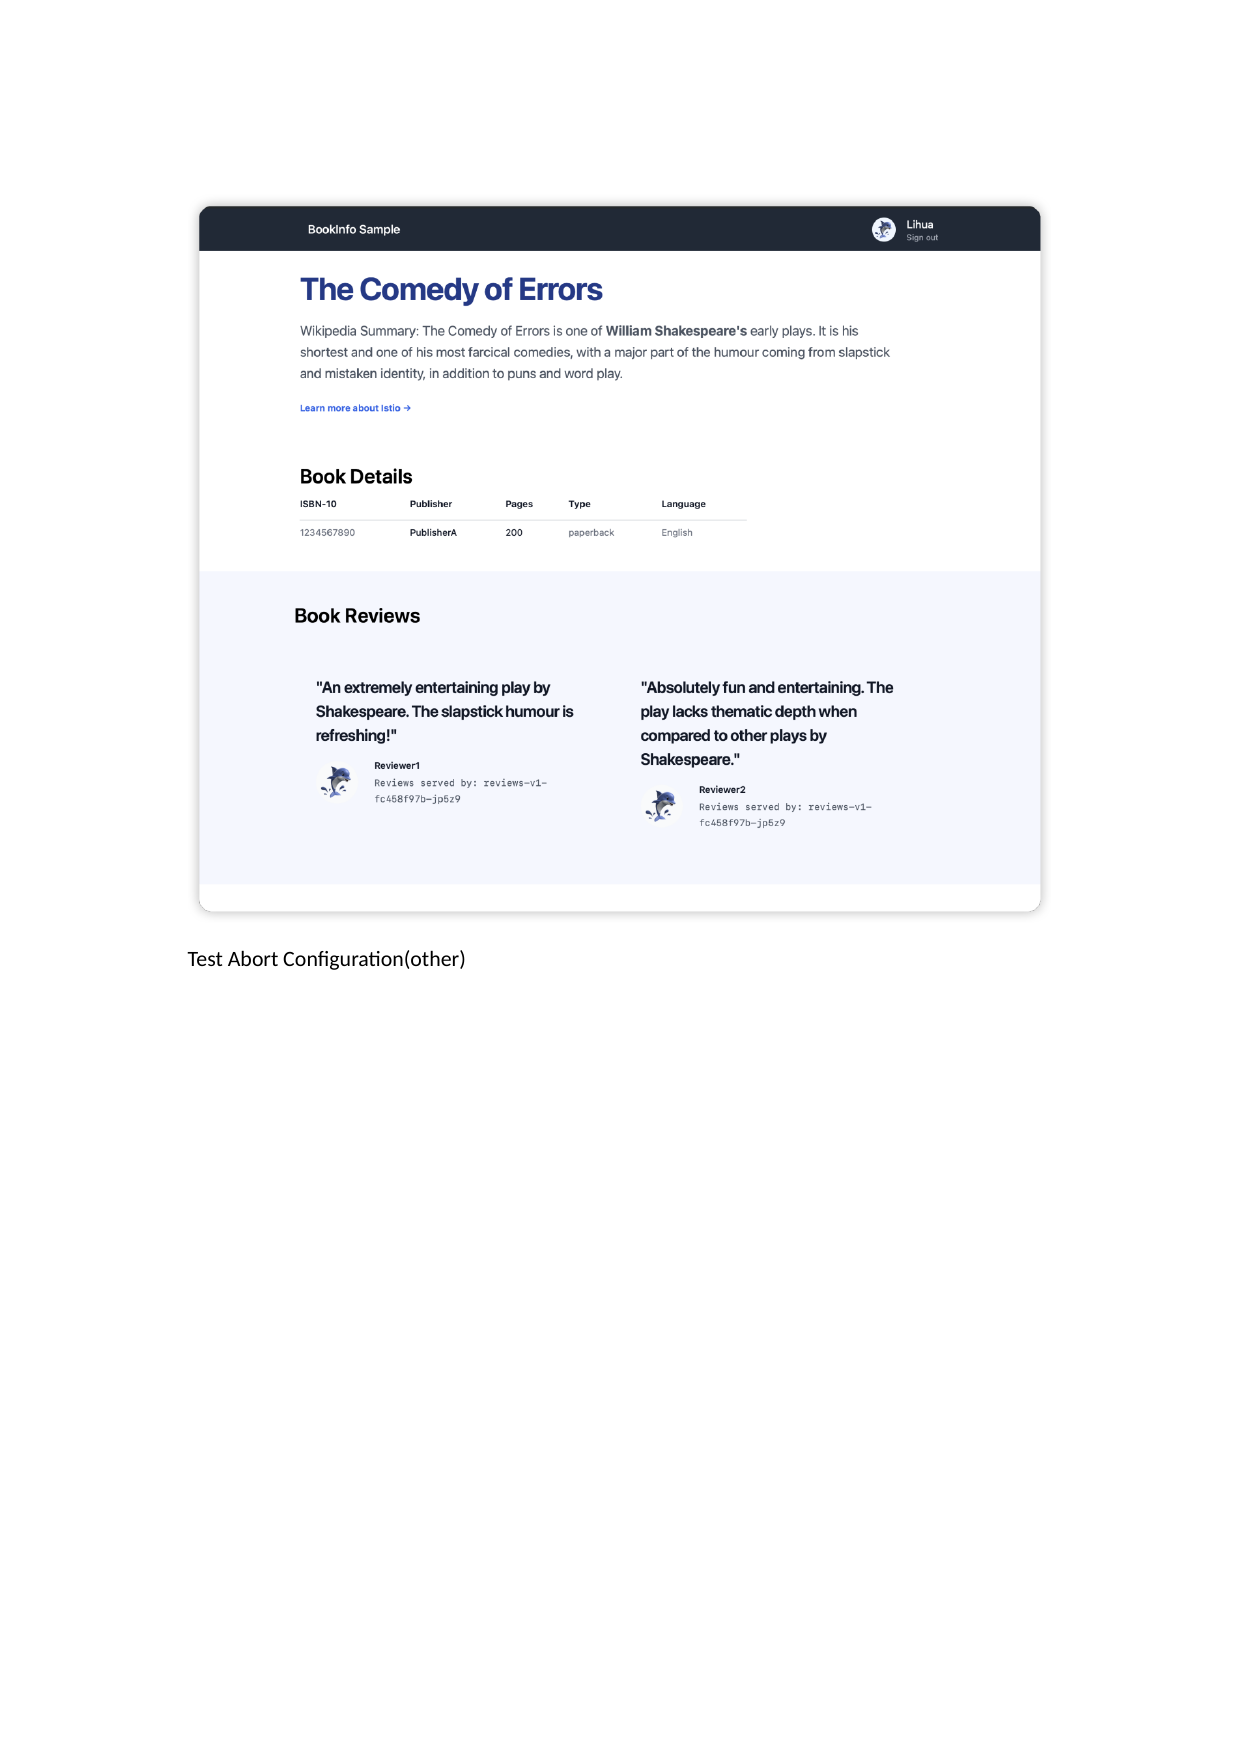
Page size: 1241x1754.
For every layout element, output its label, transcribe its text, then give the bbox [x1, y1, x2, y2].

text Test Abort Configuration(other) [187, 942, 1053, 974]
picture [187, 194, 1052, 923]
